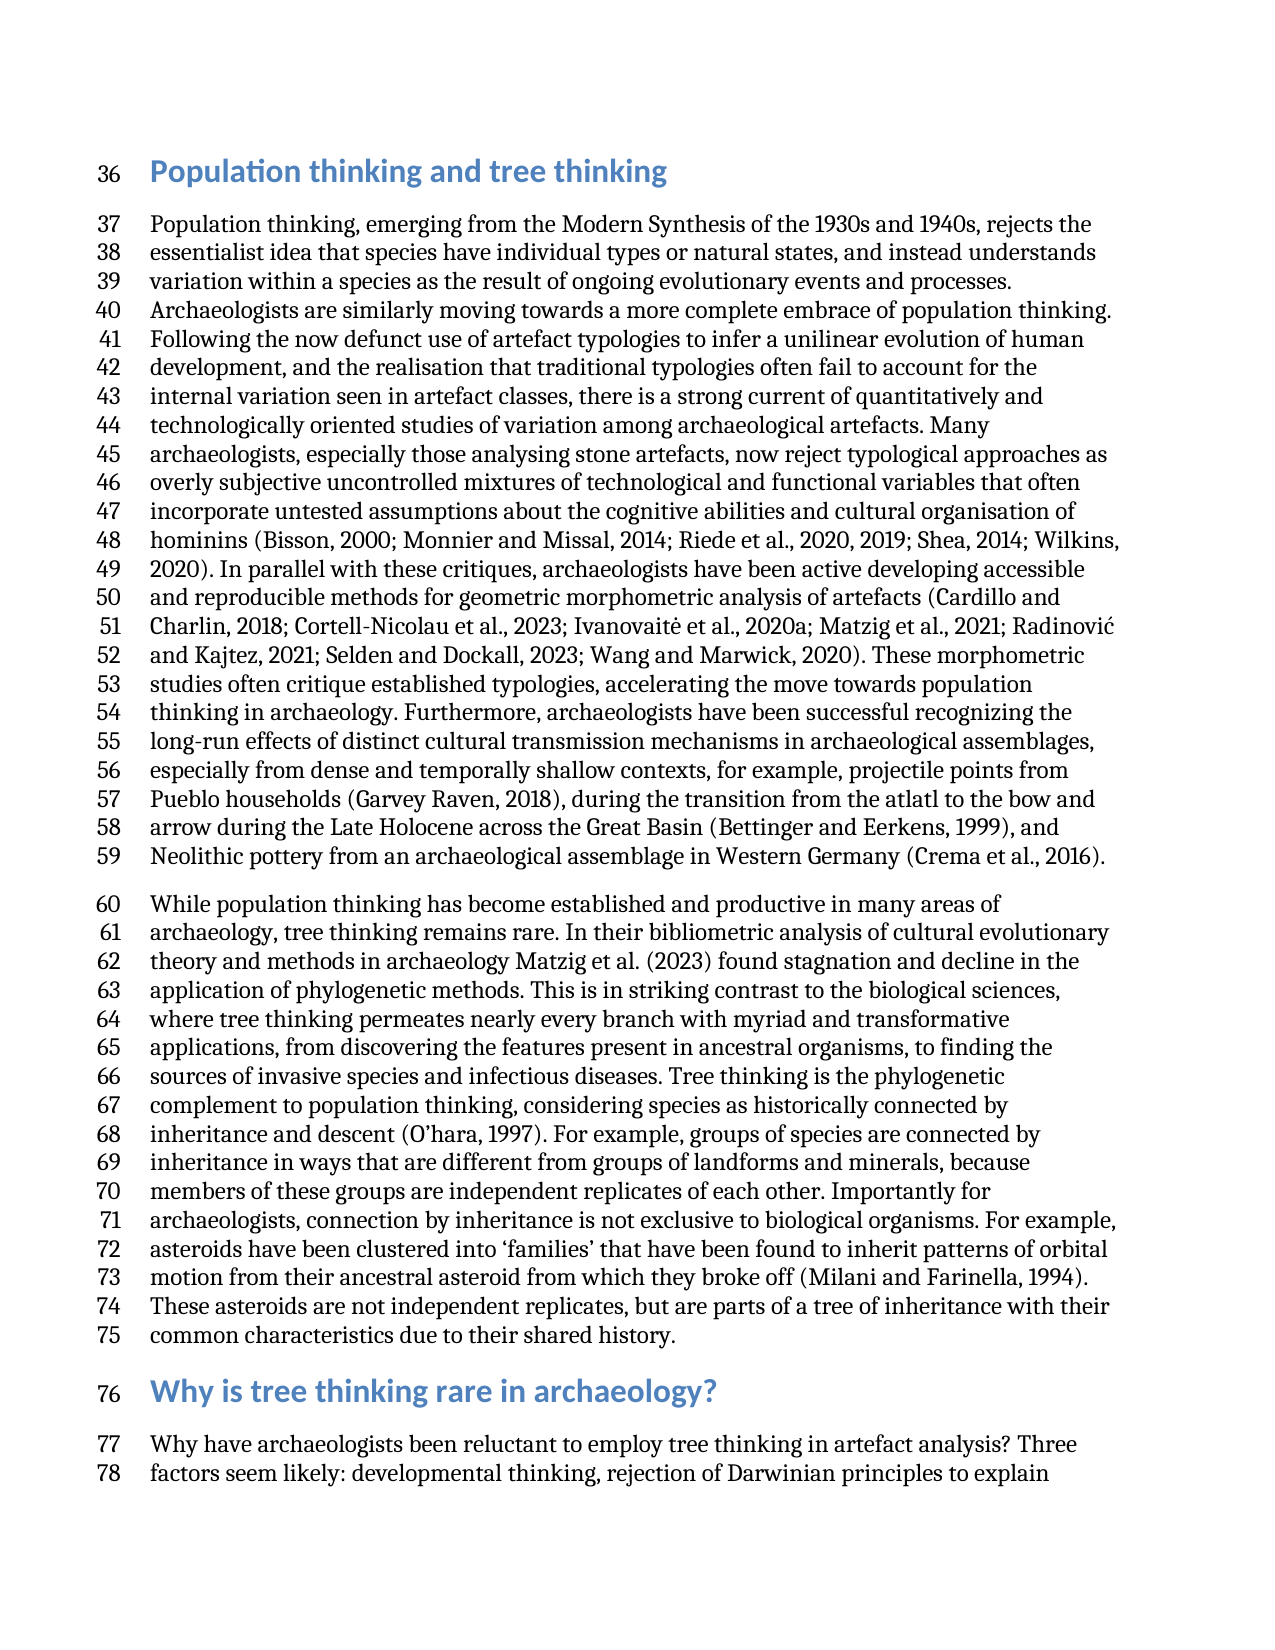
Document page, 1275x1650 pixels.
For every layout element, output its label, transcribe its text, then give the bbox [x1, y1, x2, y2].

text Population thinking, emerging from the Modern Synthesis of the 1930s and 1940s, rejects the essentialist idea that species have individual types or natural states, and instead understands variation within a species as the result of ongoing evolutionary events and processes. Archaeologists are similarly moving towards a more complete embrace of population thinking. Following the now defunct use of artefact typologies to infer a unilinear evolution of human development, and the realisation that traditional typologies often fail to account for the internal variation seen in artefact classes, there is a strong current of quantitatively and technologically oriented studies of variation among archaeological artefacts. Many archaeologists, especially those analysing stone artefacts, now reject typological approaches as overly subjective uncontrolled mixtures of technological and functional variables that often incorporate untested assumptions about the cognitive abilities and cultural organisation of hominins (Bisson, 2000; Monnier and Missal, 2014; Riede et al., 2020, 2019; Shea, 2014; Wilkins, 2020). In parallel with these critiques, archaeologists have been active developing accessible and reproducible methods for geometric morphometric analysis of artefacts (Cardillo and Charlin, 2018; Cortell-Nicolau et al., 2023; Ivanovaitė et al., 2020a; Matzig et al., 2021; Radinović and Kajtez, 2021; Selden and Dockall, 2023; Wang and Marwick, 2020). These morphometric studies often critique established typologies, accelerating the move towards population thinking in archaeology. Furthermore, archaeologists have been successful recognizing the long-run effects of distinct cultural transmission mechanisms in archaeological assemblages, especially from dense and temporally shallow contexts, for example, projectile points from Pueblo households (Garvey Raven, 2018), during the transition from the atlatl to the bow and arrow during the Late Holocene across the Great Basin (Bettinger and Eerkens, 1999), and Neolithic pottery from an archaeological assemblage in Western Germany (Crema et al., 2016). [150, 209, 1125, 871]
subtitle Population thinking and tree thinking [150, 150, 1125, 191]
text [150, 1430, 1125, 1487]
text While population thinking has become established and productive in many areas of archaeology, tree thinking remains rare. In their bibliometric analysis of cultural evolutionary theory and methods in archaeology Matzig et al. (2023) found stagnation and decline in the application of phylogenetic methods. This is in striking contrast to the biological sciences, where tree thinking permeates nearly every branch with myriad and transformative applications, from discovering the features present in ancestral organisms, to finding the sources of invasive species and infectious diseases. Tree thinking is the phylogenetic complement to population thinking, considering species as historically connected by inheritance and descent (O’hara, 1997). For example, groups of species are connected by inheritance in ways that are different from groups of landforms and minerals, because members of these groups are independent replicates of each other. Importantly for archaeologists, connection by inheritance is not exclusive to biological organisms. For example, asteroids have been clustered into ‘families’ that have been found to inherit patterns of orbital motion from their ancestral asteroid from which they broke off (Milani and Farinella, 1994). These asteroids are not independent replicates, but are parts of a tree of inheritance with their common characteristics due to their shared history. [150, 889, 1125, 1349]
subtitle Why is tree thinking rare in archaeology? [150, 1370, 1125, 1411]
